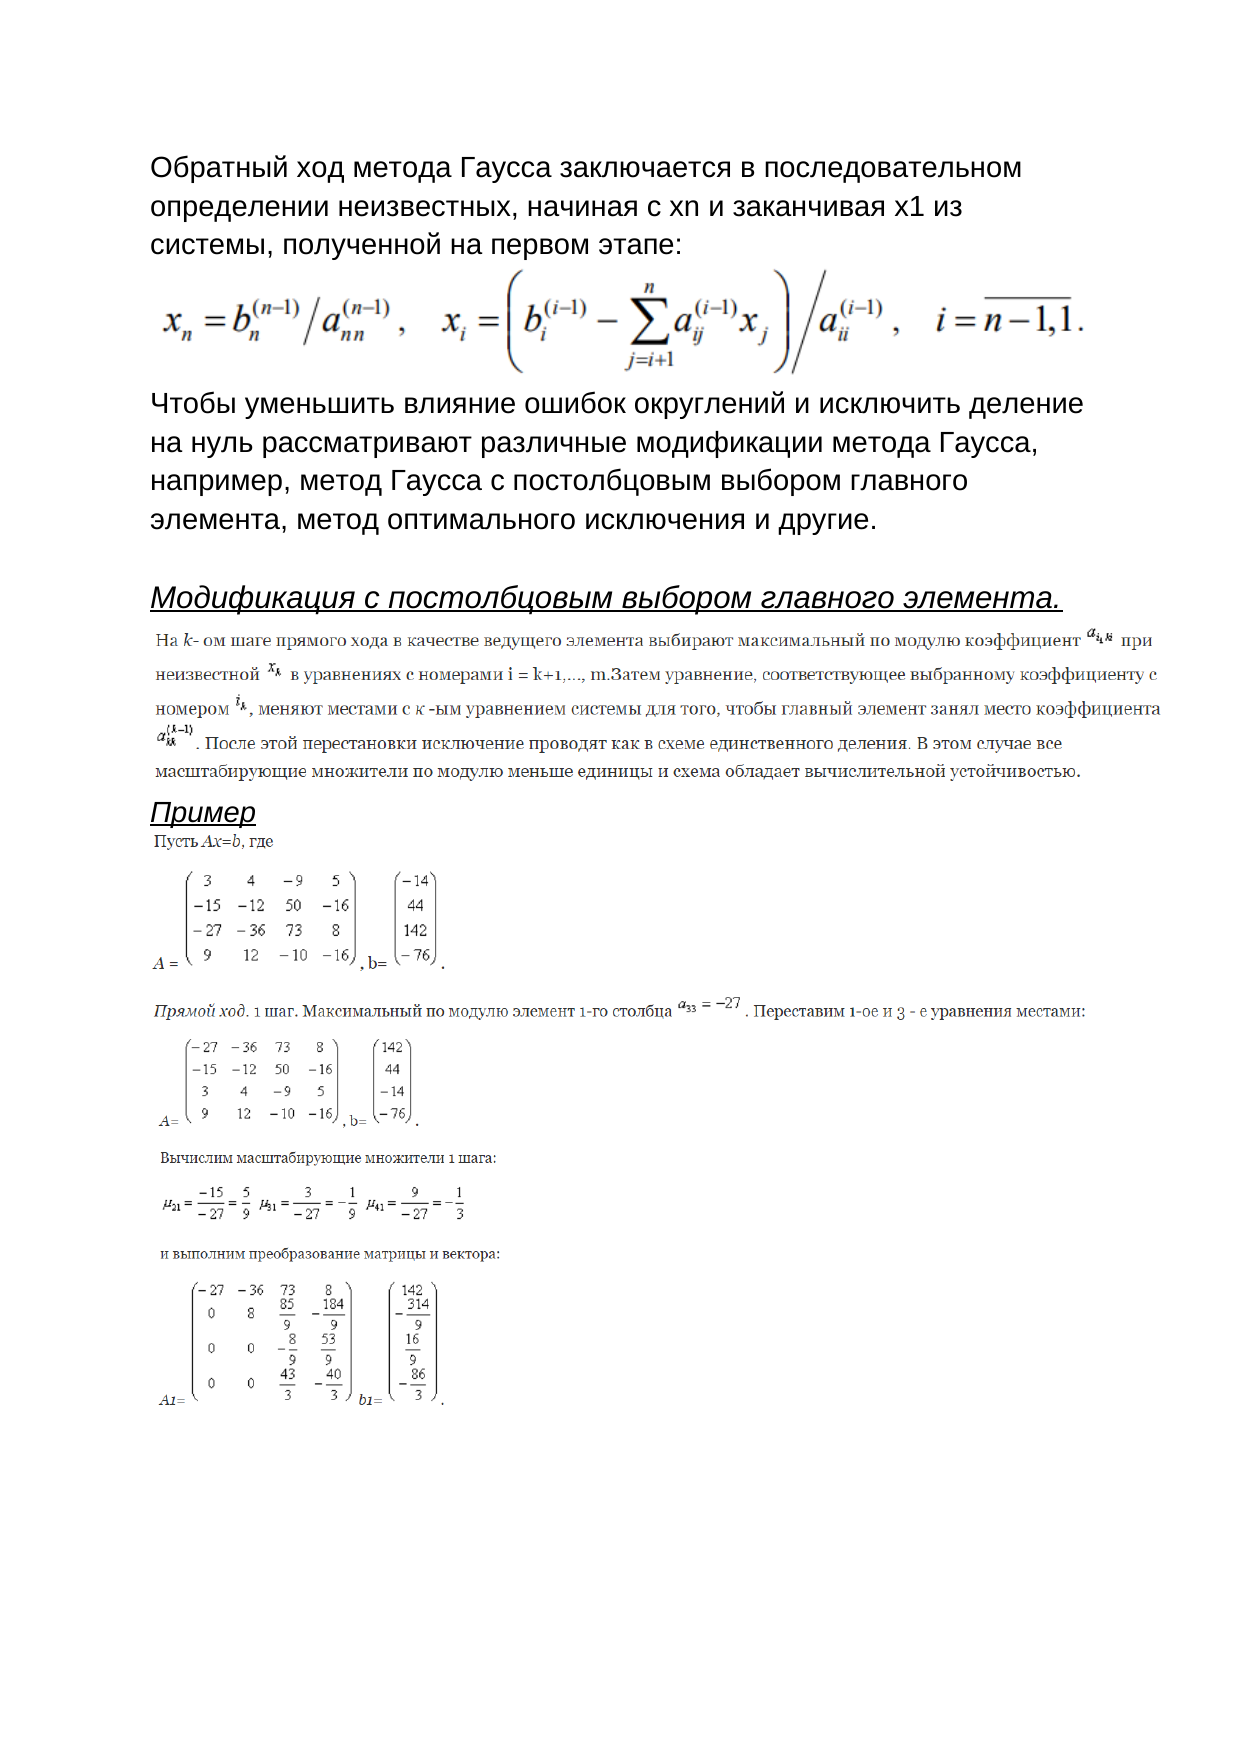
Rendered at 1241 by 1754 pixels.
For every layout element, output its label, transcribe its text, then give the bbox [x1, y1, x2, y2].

text Пример [150, 795, 1090, 828]
picture [150, 833, 1091, 1026]
picture [150, 265, 1091, 383]
text Модификация с постолбцовым выбором главного элемента. [150, 579, 1090, 615]
text Обратный ход метода Гаусса заключается в последовательном определении неизвестных, начиная с xn и заканчивая x1 из системы, полученной на первом этапе: [150, 150, 1090, 261]
picture [150, 1028, 514, 1411]
picture [150, 620, 1169, 791]
text Чтобы уменьшить влияние ошибок округлений и исключить деление на нуль рассматривают различные модификации метода Гаусса, например, метод Гаусса с постолбцовым выбором главного элемента, метод оптимального исключения и другие. [150, 386, 1090, 535]
